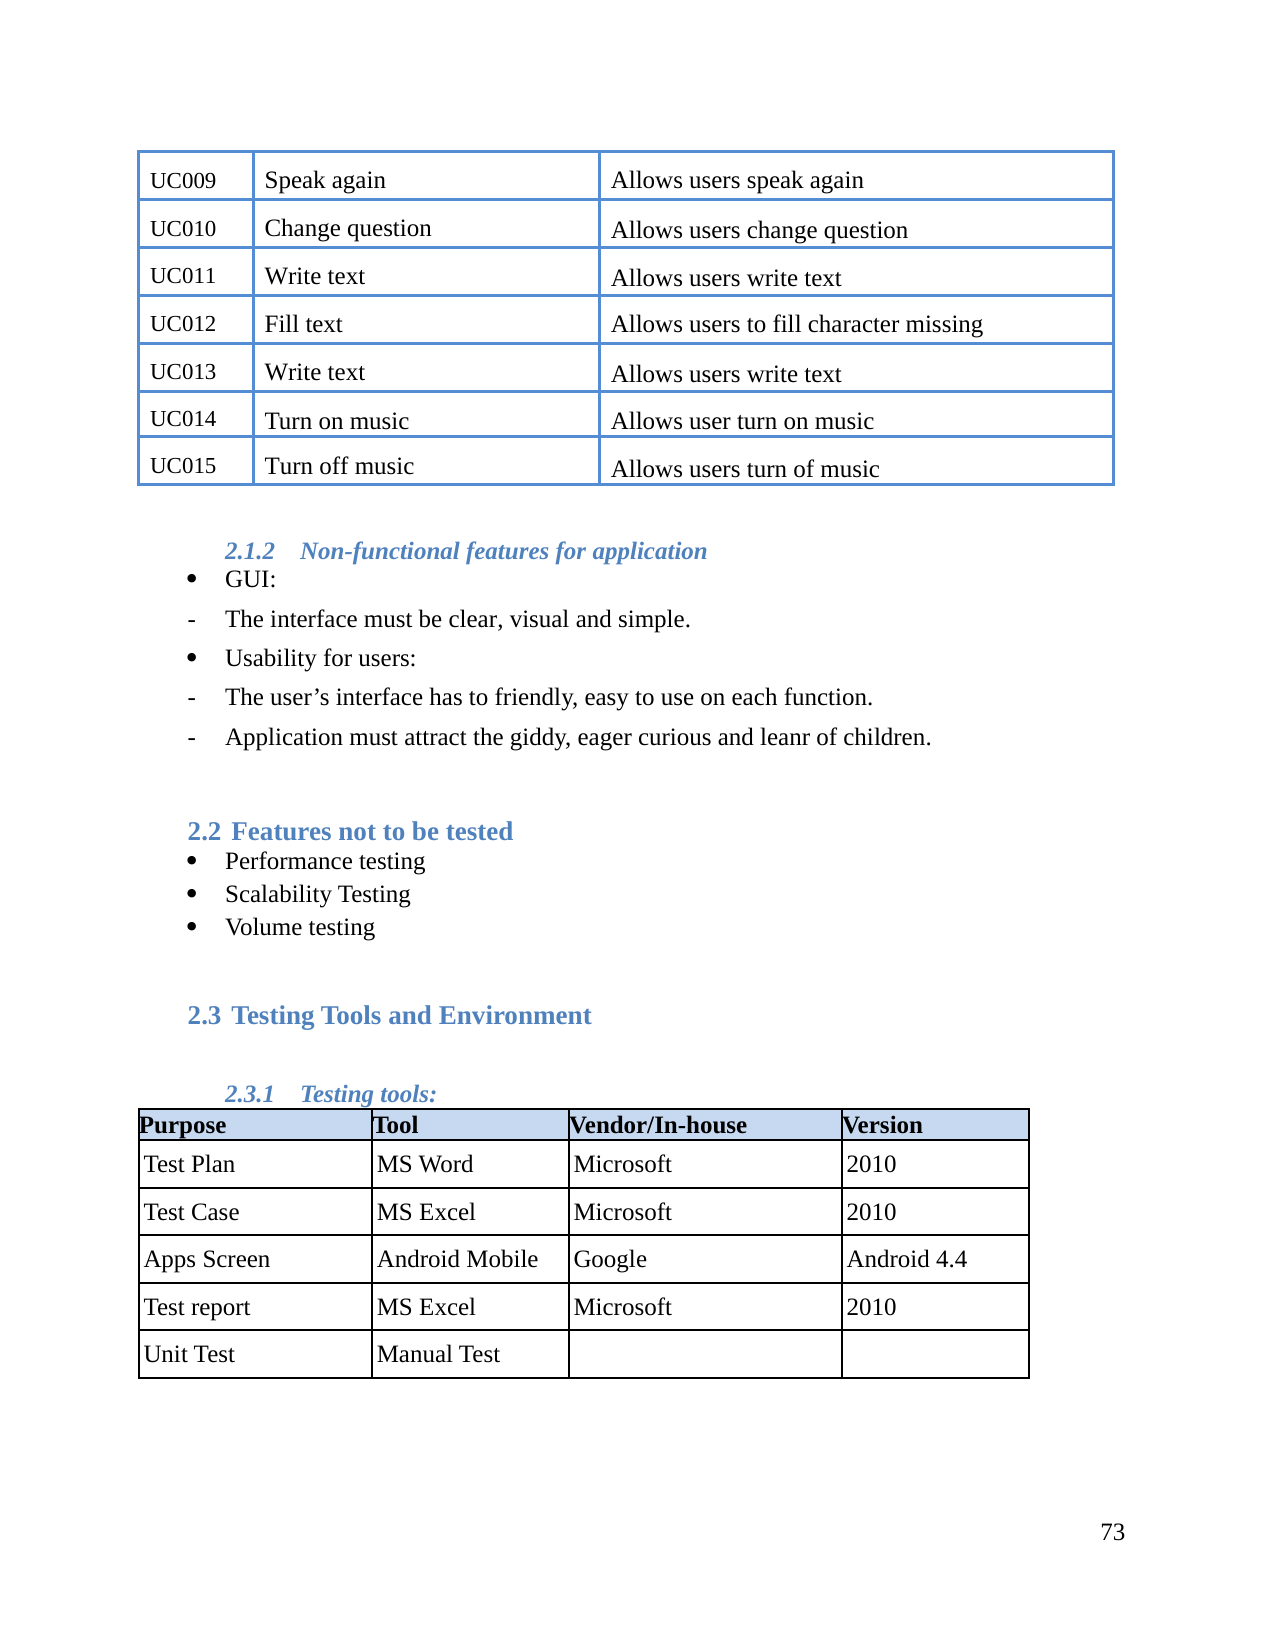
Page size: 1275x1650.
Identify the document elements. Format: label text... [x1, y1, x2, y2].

table_cell UC012 [140, 297, 252, 342]
table_cell Change question [255, 201, 598, 246]
table_cell Manual Test [373, 1331, 568, 1377]
table_header Tool [373, 1110, 568, 1139]
table_cell UC009 [140, 153, 252, 198]
list Scalability Testing [187, 879, 1125, 908]
table_cell Fill text [255, 297, 598, 342]
table_cell MS Excel [373, 1189, 568, 1234]
subtitle Features not to be tested [187, 815, 1125, 846]
list Volume testing [187, 912, 1125, 941]
list Application must attract the giddy, eager curious and leanr of children. [187, 722, 1125, 750]
table_cell Allows users turn of music [601, 438, 1112, 483]
table_cell Allows users to fill character missing [601, 297, 1112, 342]
table_cell Allows users speak again [601, 153, 1112, 198]
table_cell Android Mobile [373, 1236, 568, 1282]
list The user’s interface has to friendly, easy to use on each function. [187, 682, 1125, 711]
table_cell UC010 [140, 201, 252, 246]
table_cell [843, 1331, 1028, 1377]
table_cell Unit Test [140, 1331, 371, 1377]
table_cell UC013 [140, 345, 252, 389]
table_cell Allows user turn on music [601, 393, 1112, 435]
list GUI: [187, 564, 1125, 593]
list The interface must be clear, visual and simple. [187, 604, 1125, 632]
table_cell Write text [255, 345, 598, 389]
table_cell UC015 [140, 438, 252, 483]
table_cell Allows users write text [601, 249, 1112, 294]
subtitle Testing Tools and Environment [187, 999, 1125, 1030]
table_cell Test Plan [140, 1141, 371, 1187]
table_cell Android 4.4 [843, 1236, 1028, 1282]
subtitle Non-functional features for application [225, 536, 1125, 564]
table_header Purpose [140, 1110, 371, 1139]
table_cell [570, 1331, 841, 1377]
table_cell UC011 [140, 249, 252, 294]
table_cell 2010 [843, 1141, 1028, 1187]
table_cell Allows users write text [601, 345, 1112, 389]
subtitle Testing tools: [225, 1079, 1125, 1108]
table_cell Microsoft [570, 1284, 841, 1329]
table_cell Google [570, 1236, 841, 1282]
list Performance testing [187, 846, 1125, 874]
table_cell Speak again [255, 153, 598, 198]
table_cell MS Excel [373, 1284, 568, 1329]
table_cell Turn off music [255, 438, 598, 483]
table_cell UC014 [140, 393, 252, 435]
table_cell Allows users change question [601, 201, 1112, 246]
table_cell Turn on music [255, 393, 598, 435]
table_cell Microsoft [570, 1189, 841, 1234]
table_cell 2010 [843, 1189, 1028, 1234]
table_cell Write text [255, 249, 598, 294]
table_cell Test Case [140, 1189, 371, 1234]
list Usability for users: [187, 643, 1125, 672]
table_cell 2010 [843, 1284, 1028, 1329]
table_cell MS Word [373, 1141, 568, 1187]
table_cell Apps Screen [140, 1236, 371, 1282]
table_cell Microsoft [570, 1141, 841, 1187]
table_header Version [843, 1110, 1028, 1139]
table_cell Test report [140, 1284, 371, 1329]
table_header Vendor/In-house [570, 1110, 841, 1139]
